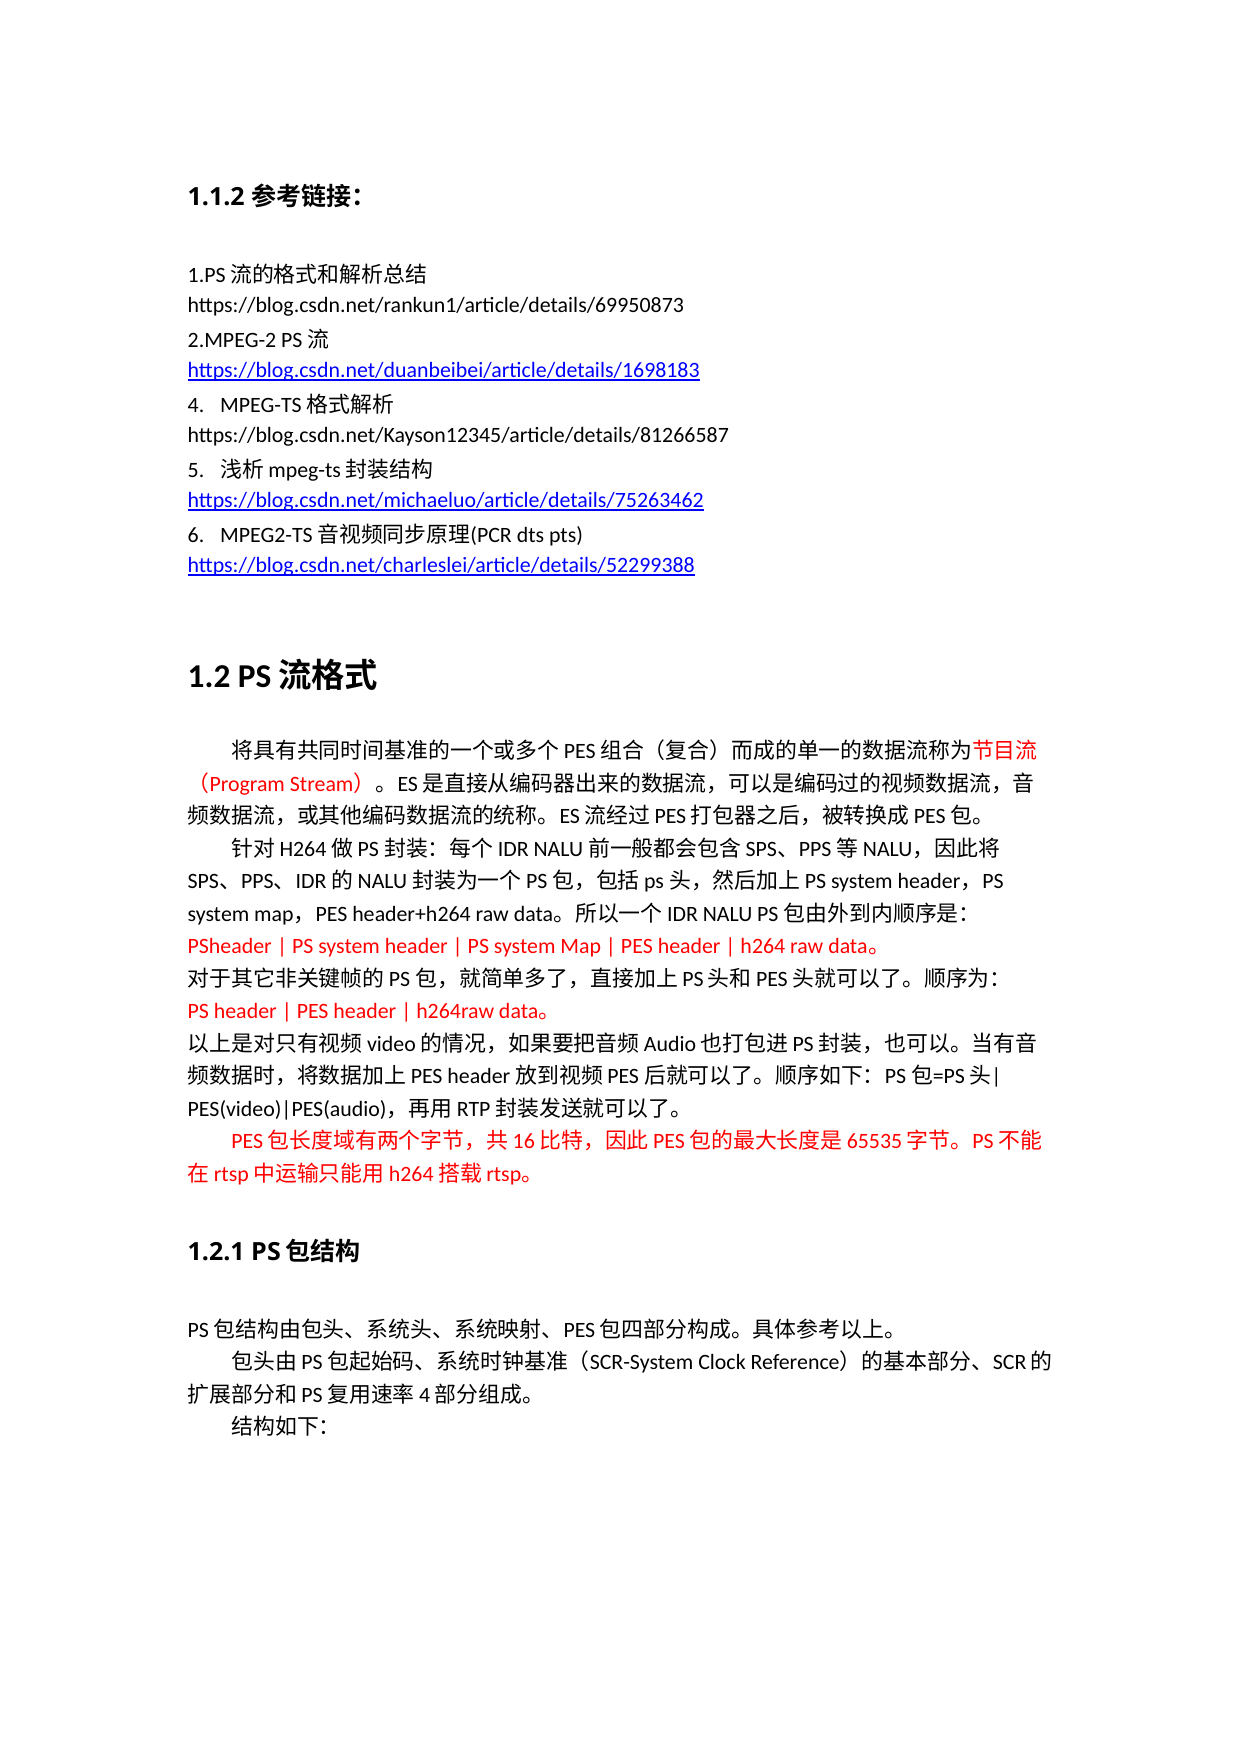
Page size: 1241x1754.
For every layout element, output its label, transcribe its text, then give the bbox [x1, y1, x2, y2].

list 浅析mpeg-ts封装结构 [187, 451, 1053, 484]
subtitle 1.2 PS流格式 [187, 641, 1053, 706]
list 2.MPEG-2 PS流 [187, 321, 1053, 354]
text 包头由PS包起始码、系统时钟基准（SCR-System Clock Reference）的基本部分、SCR的扩展部分和PS复用速率4部分组成。 [187, 1344, 1053, 1409]
text PSheader | PS system header | PS system Map | PES header | h264 raw data。 [187, 928, 1053, 960]
list MPEG2-TS音视频同步原理(PCR dts pts) [187, 516, 1053, 549]
subtitle 1.1.2 参考链接： [187, 162, 1053, 227]
list https://blog.csdn.net/rankun1/article/details/69950873 [187, 289, 1053, 321]
list https://blog.csdn.net/michaeluo/article/details/75263462 [187, 484, 1053, 516]
list https://blog.csdn.net/Kayson12345/article/details/81266587 [187, 419, 1053, 451]
text PS header | PES header | h264raw data。 [187, 993, 1053, 1025]
text 结构如下： [187, 1409, 1053, 1441]
text 以上是对只有视频video 的情况，如果要把音频Audio也打包进PS 封装，也可以。当有音频数据时，将数据加上PES header 放到视频PES 后就可以了。顺序如下：PS 包=PS头|PES(video)|PES(audio)，再用RTP 封装发送就可以了。 [187, 1025, 1053, 1123]
list MPEG-TS 格式解析 [187, 386, 1053, 419]
list https://blog.csdn.net/duanbeibei/article/details/1698183 [187, 354, 1053, 386]
list https://blog.csdn.net/charleslei/article/details/52299388 [187, 549, 1053, 581]
subtitle 1.2.1 PS包结构 [187, 1217, 1053, 1282]
text 对于其它非关键帧的PS 包，就简单多了，直接加上PS头和PES 头就可以了。顺序为： [187, 960, 1053, 993]
text 针对H264 做PS 封装：每个IDR NALU 前一般都会包含SPS、PPS 等NALU，因此将SPS、PPS、IDR 的NALU 封装为一个PS 包，包括ps 头，然后加上PS system header，PS system map，PES header+h264 raw data。所以一个IDR NALU PS 包由外到内顺序是： [187, 830, 1053, 928]
text 将具有共同时间基准的一个或多个PES组合（复合）而成的单一的数据流称为节目流（Program Stream）。ES是直接从编码器出来的数据流，可以是编码过的视频数据流，音频数据流，或其他编码数据流的统称。ES流经过PES打包器之后，被转换成PES包。 [187, 733, 1053, 830]
text PS包结构由包头、系统头、系统映射、PES包四部分构成。具体参考以上。 [187, 1311, 1053, 1344]
list 1.PS流的格式和解析总结 [187, 256, 1053, 289]
text PES包长度域有两个字节，共16比特，因此PES包的最大长度是65535字节。PS不能在rtsp中运输只能用h264搭载rtsp。 [187, 1123, 1053, 1188]
